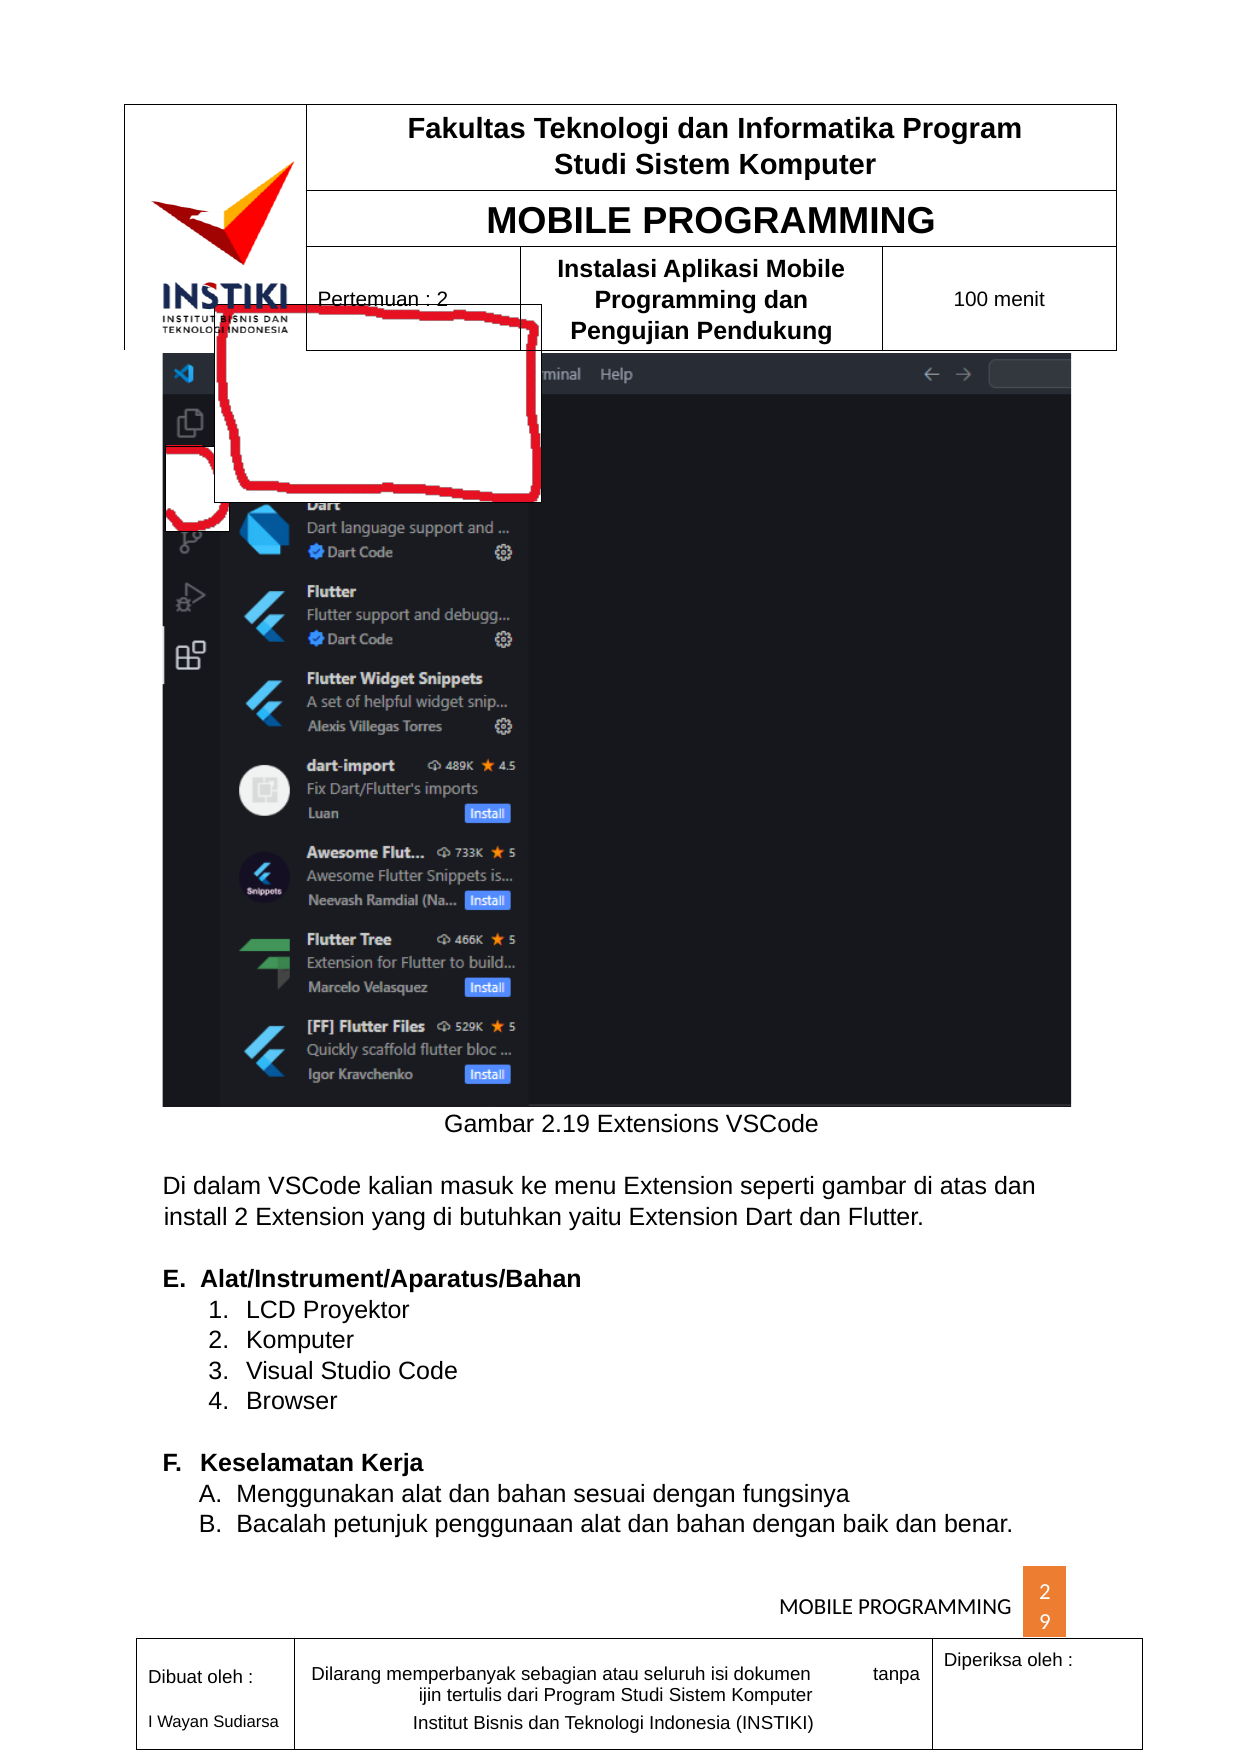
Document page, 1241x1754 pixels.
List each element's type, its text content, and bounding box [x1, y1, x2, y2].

list Visual Studio Code [208, 1356, 1066, 1384]
text Di dalam VSCode kalian masuk ke menu Extension seperti gambar di atas dan install 2 Extension yang di butuhkan yaitu Extension Dart dan Flutter. [162, 1171, 1071, 1231]
picture [307, 305, 520, 350]
picture [521, 305, 541, 350]
picture [162, 353, 1072, 1107]
list Menggunakan alat dan bahan sesuai dengan fungsinya [198, 1479, 1066, 1507]
subtitle Gambar 2.19 Extensions VSCode [201, 1109, 1062, 1137]
picture [166, 447, 229, 531]
list Alat/Instrument/Aparatus/Bahan [162, 1264, 1071, 1293]
picture [141, 153, 541, 502]
list Komputer [208, 1325, 1066, 1354]
list Bacalah petunjuk penggunaan alat dan bahan dengan baik dan benar. [198, 1509, 1066, 1538]
list Browser [208, 1386, 1066, 1415]
list Keselamatan Kerja [162, 1448, 1071, 1476]
list LCD Proyektor [208, 1295, 1066, 1324]
